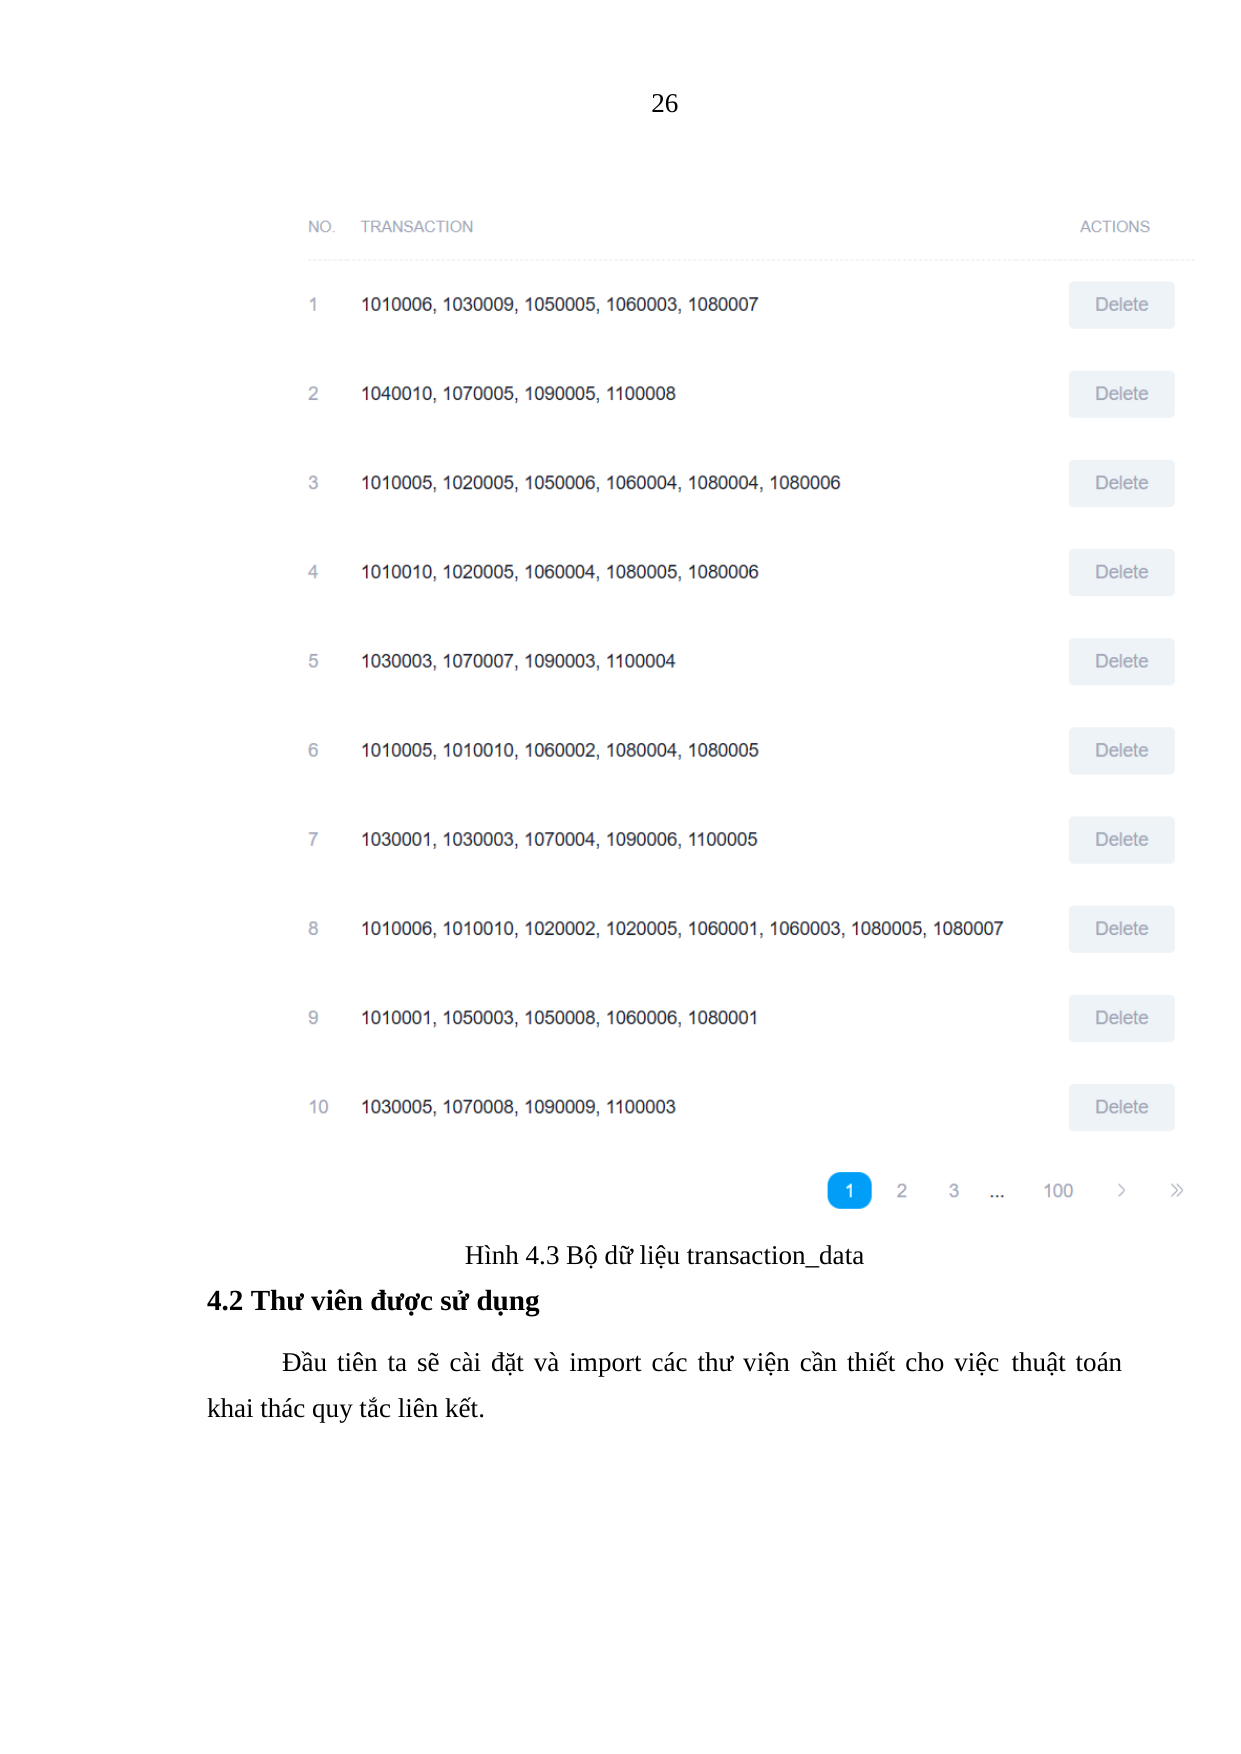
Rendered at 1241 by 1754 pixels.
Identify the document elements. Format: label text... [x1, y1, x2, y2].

picture [281, 206, 1198, 1212]
subtitle Thư viên được sử dụng [207, 1283, 1122, 1316]
text Hình 4.3 Bộ dữ liệu transaction_data [207, 1239, 1122, 1270]
text Đầu tiên ta sẽ cài đặt và import các thư viện cần thiết cho việc thuật toán khai thác quy tắc liên kết. [207, 1346, 1122, 1423]
